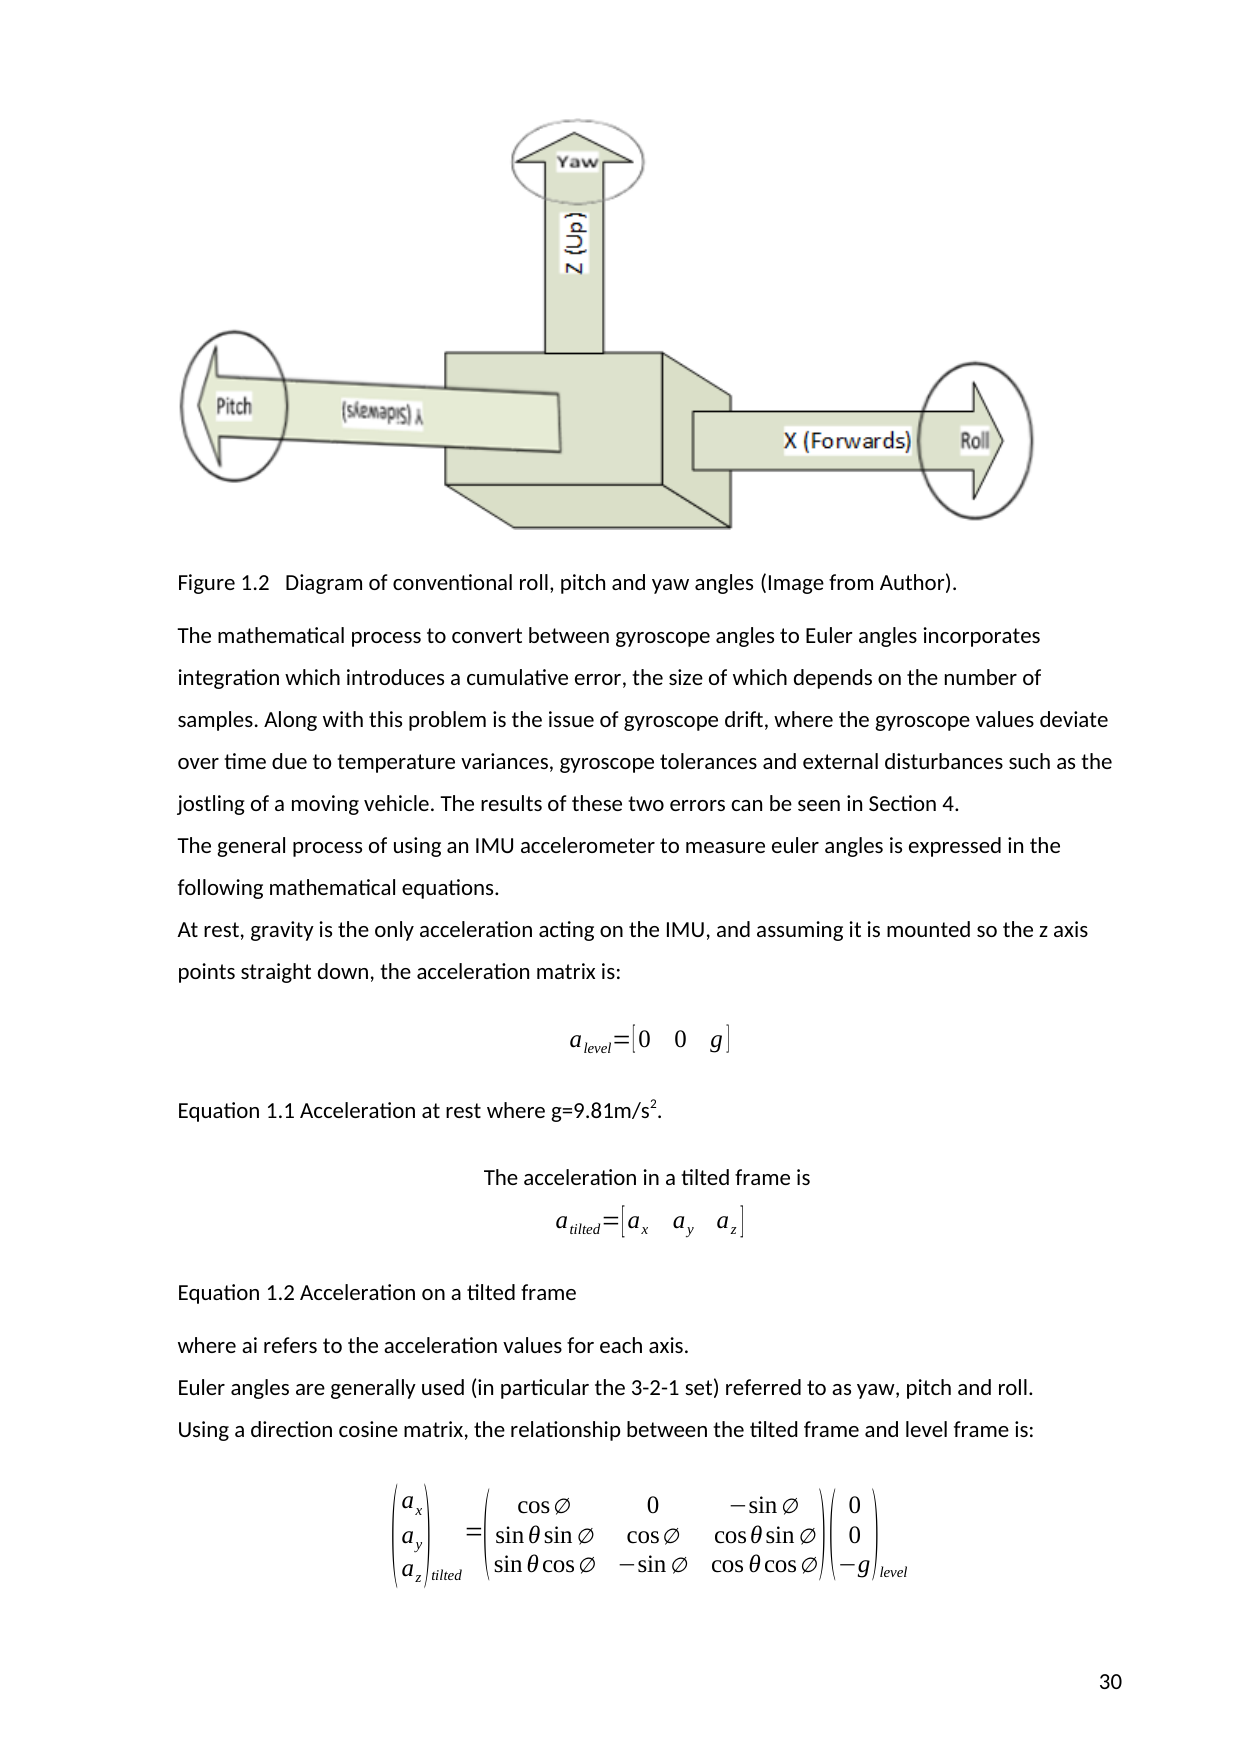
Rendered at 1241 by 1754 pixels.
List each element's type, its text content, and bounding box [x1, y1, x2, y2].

text Equation 1.1 Acceleration at rest where g=9.81m/s2. [177, 1096, 1122, 1124]
text The mathematical process to convert between gyroscope angles to Euler angles incorporates integration which introduces a cumulative error, the size of which depends on the number of samples. Along with this problem is the issue of gyroscope drift, where the gyroscope values deviate over time due to temperature variances, gyroscope tolerances and external disturbances such as the jostling of a moving vehicle. The results of these two errors can be seen in Section 4. The general process of using an IMU accelerometer to measure euler angles is expressed in the following mathematical equations. At rest, gravity is the only acceleration acting on the IMU, and assuming it is mounted so the z axis points straight down, the acceleration matrix is: [177, 621, 1122, 985]
text Equation 1.2 Acceleration on a tilted frame [177, 1278, 1122, 1306]
picture [177, 118, 1035, 530]
text The acceleration in a tilted frame is [177, 1163, 1122, 1239]
text where ai refers to the acceleration values for each axis. Euler angles are generally used (in particular the 3-2-1 set) referred to as yaw, pitch and roll. Using a direction cosine matrix, the relationship between the tilted frame and level frame is: [177, 1331, 1122, 1443]
text Figure 1.2 Diagram of conventional roll, pitch and yaw angles (Image from Author). [177, 568, 1122, 596]
